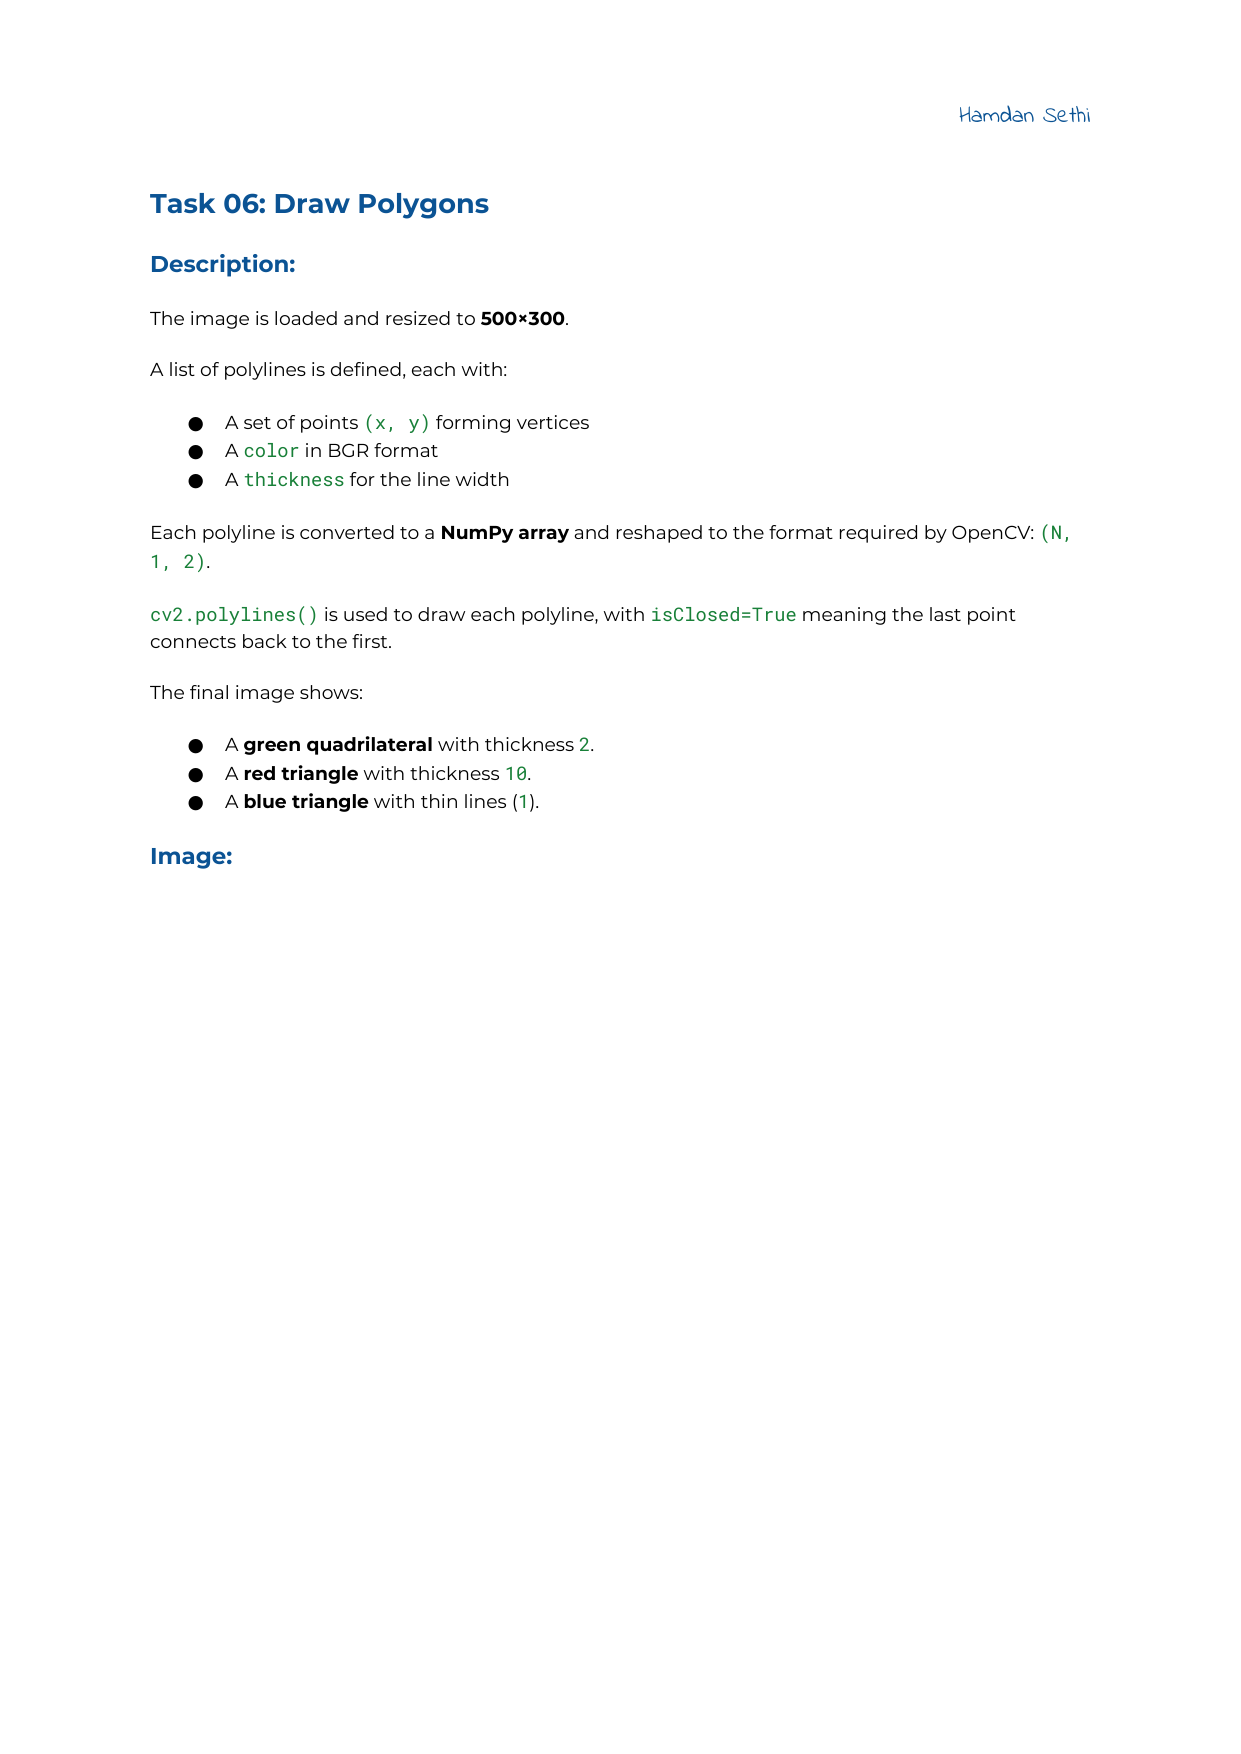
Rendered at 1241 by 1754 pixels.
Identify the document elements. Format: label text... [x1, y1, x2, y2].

text cv2.polylines() is used to draw each polyline, with isClosed=True meaning the last point connects back to the first. [150, 602, 1090, 653]
text Each polyline is converted to a NumPy array and reshaped to the format required by OpenCV: (N, 1, 2). [150, 520, 1090, 573]
text The image is loaded and resized to 500×300. [150, 307, 1090, 330]
list A green quadrilateral with thickness 2. [187, 732, 1090, 757]
text The final image shows: [150, 681, 1090, 704]
text Task 06: Draw Polygons [150, 187, 1090, 220]
text A list of polylines is defined, each with: [150, 358, 1090, 381]
text Description: [150, 250, 1090, 278]
list A color in BGR format [187, 438, 1090, 463]
list A red triangle with thickness 10. [187, 761, 1090, 785]
text Image: [150, 842, 1090, 870]
list A set of points (x, y) forming vertices [187, 409, 1090, 434]
list A blue triangle with thin lines (1). [187, 789, 1090, 814]
list A thickness for the line width [187, 466, 1090, 491]
